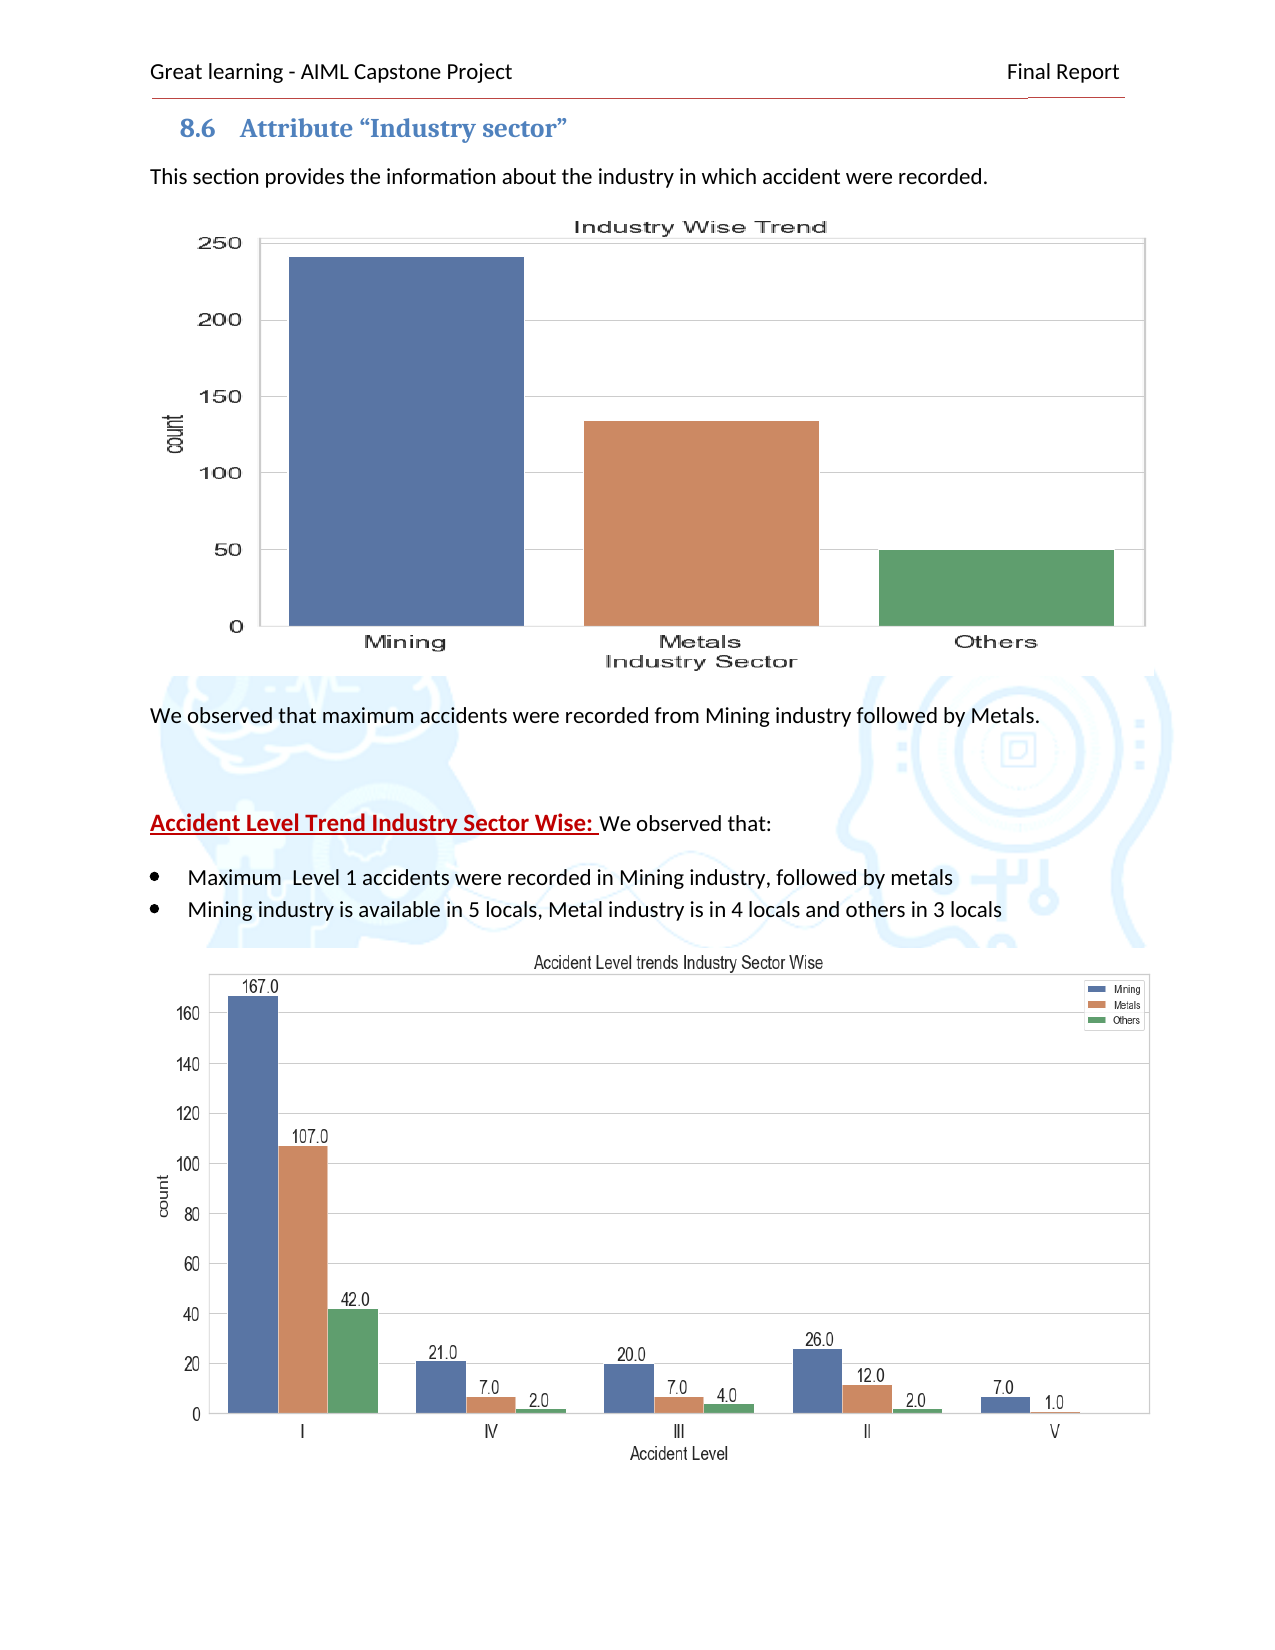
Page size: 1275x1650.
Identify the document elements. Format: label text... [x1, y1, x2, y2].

text We observed that maximum accidents were recorded from Mining industry followed by Metals. [150, 701, 1125, 729]
picture [150, 214, 1154, 676]
text This section provides the information about the industry in which accident were recorded. [150, 162, 1125, 190]
picture [150, 948, 1154, 1471]
list Maximum Level 1 accidents were recorded in Mining industry, followed by metals [150, 863, 1125, 891]
text Accident Level Trend Industry Sector Wise: We observed that: [150, 807, 1125, 838]
list Mining industry is available in 5 locals, Metal industry is in 4 locals and others in 3 locals [150, 895, 1125, 923]
subtitle Attribute “Industry sector” [179, 113, 1125, 145]
